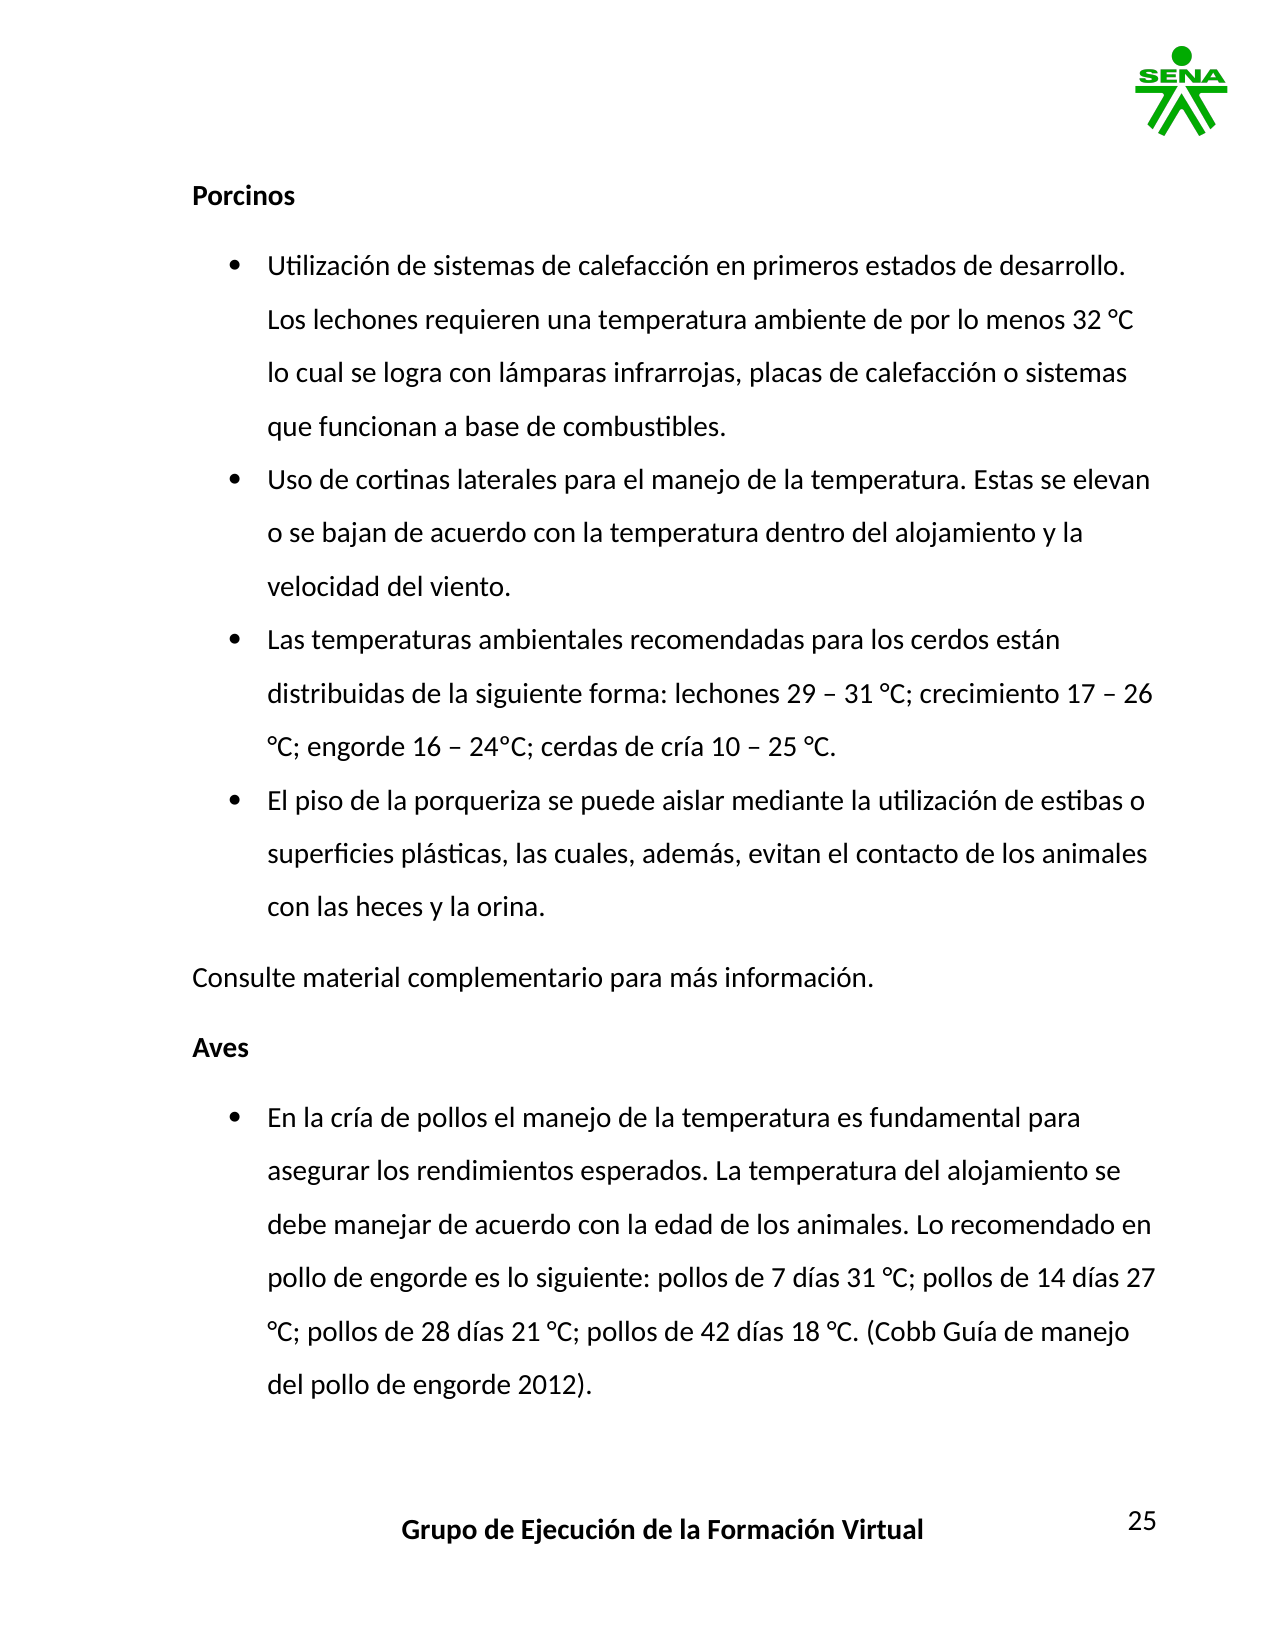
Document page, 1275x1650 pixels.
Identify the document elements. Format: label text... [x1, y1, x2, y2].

list Las temperaturas ambientales recomendadas para los cerdos están distribuidas de la siguiente forma: lechones 29 – 31 °C; crecimiento 17 – 26 °C; engorde 16 – 24ºC; cerdas de cría 10 – 25 °C. [229, 621, 1157, 764]
list Uso de cortinas laterales para el manejo de la temperatura. Estas se elevan o se bajan de acuerdo con la temperatura dentro del alojamiento y la velocidad del viento. [229, 461, 1157, 603]
picture [1135, 46, 1228, 136]
list El piso de la porqueriza se puede aislar mediante la utilización de estibas o superficies plásticas, las cuales, además, evitan el contacto de los animales con las heces y la orina. [229, 782, 1157, 924]
text Porcinos [118, 177, 1157, 213]
text Consulte material complementario para más información. [118, 959, 1157, 994]
list En la cría de pollos el manejo de la temperatura es fundamental para asegurar los rendimientos esperados. La temperatura del alojamiento se debe manejar de acuerdo con la edad de los animales. Lo recomendado en pollo de engorde es lo siguiente: pollos de 7 días 31 °C; pollos de 14 días 27 °C; pollos de 28 días 21 °C; pollos de 42 días 18 °C. (Cobb Guía de manejo del pollo de engorde 2012). [229, 1099, 1157, 1402]
text Aves [118, 1029, 1157, 1064]
list Utilización de sistemas de calefacción en primeros estados de desarrollo. Los lechones requieren una temperatura ambiente de por lo menos 32 °C lo cual se logra con lámparas infrarrojas, placas de calefacción o sistemas que funcionan a base de combustibles. [229, 247, 1157, 443]
